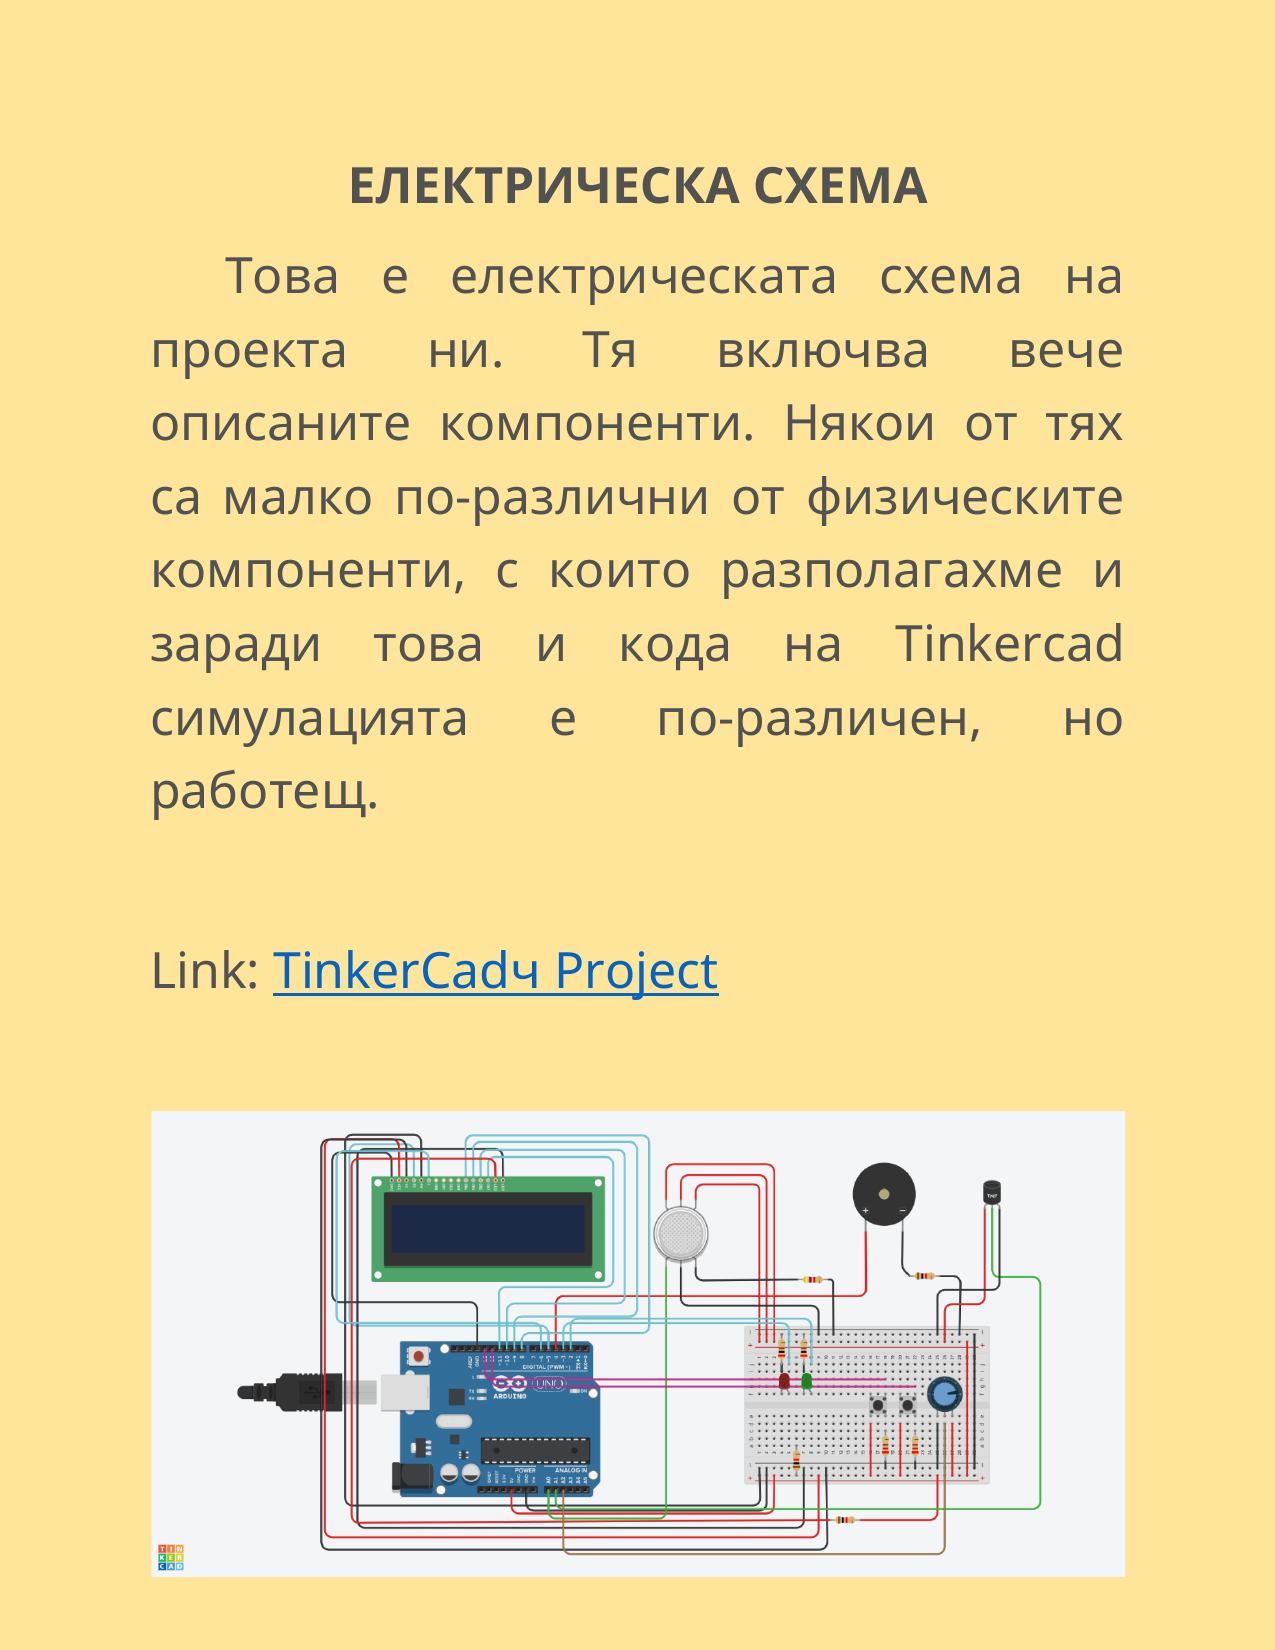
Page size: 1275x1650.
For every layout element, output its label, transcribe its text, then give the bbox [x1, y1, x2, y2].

text Това е електрическата схема на проекта ни. Тя включва вече описаните компоненти. Някои от тях са малко по-различни от физическите компоненти, с които разполагахме и заради това и кода на Tinkercad симулацията е по-различен, но работещ. [150, 240, 1125, 823]
text ЕЛЕКТРИЧЕСКА СХЕМА [150, 150, 1125, 218]
picture [151, 1111, 1125, 1577]
text Link: TinkerCadч Project [150, 935, 1125, 1003]
